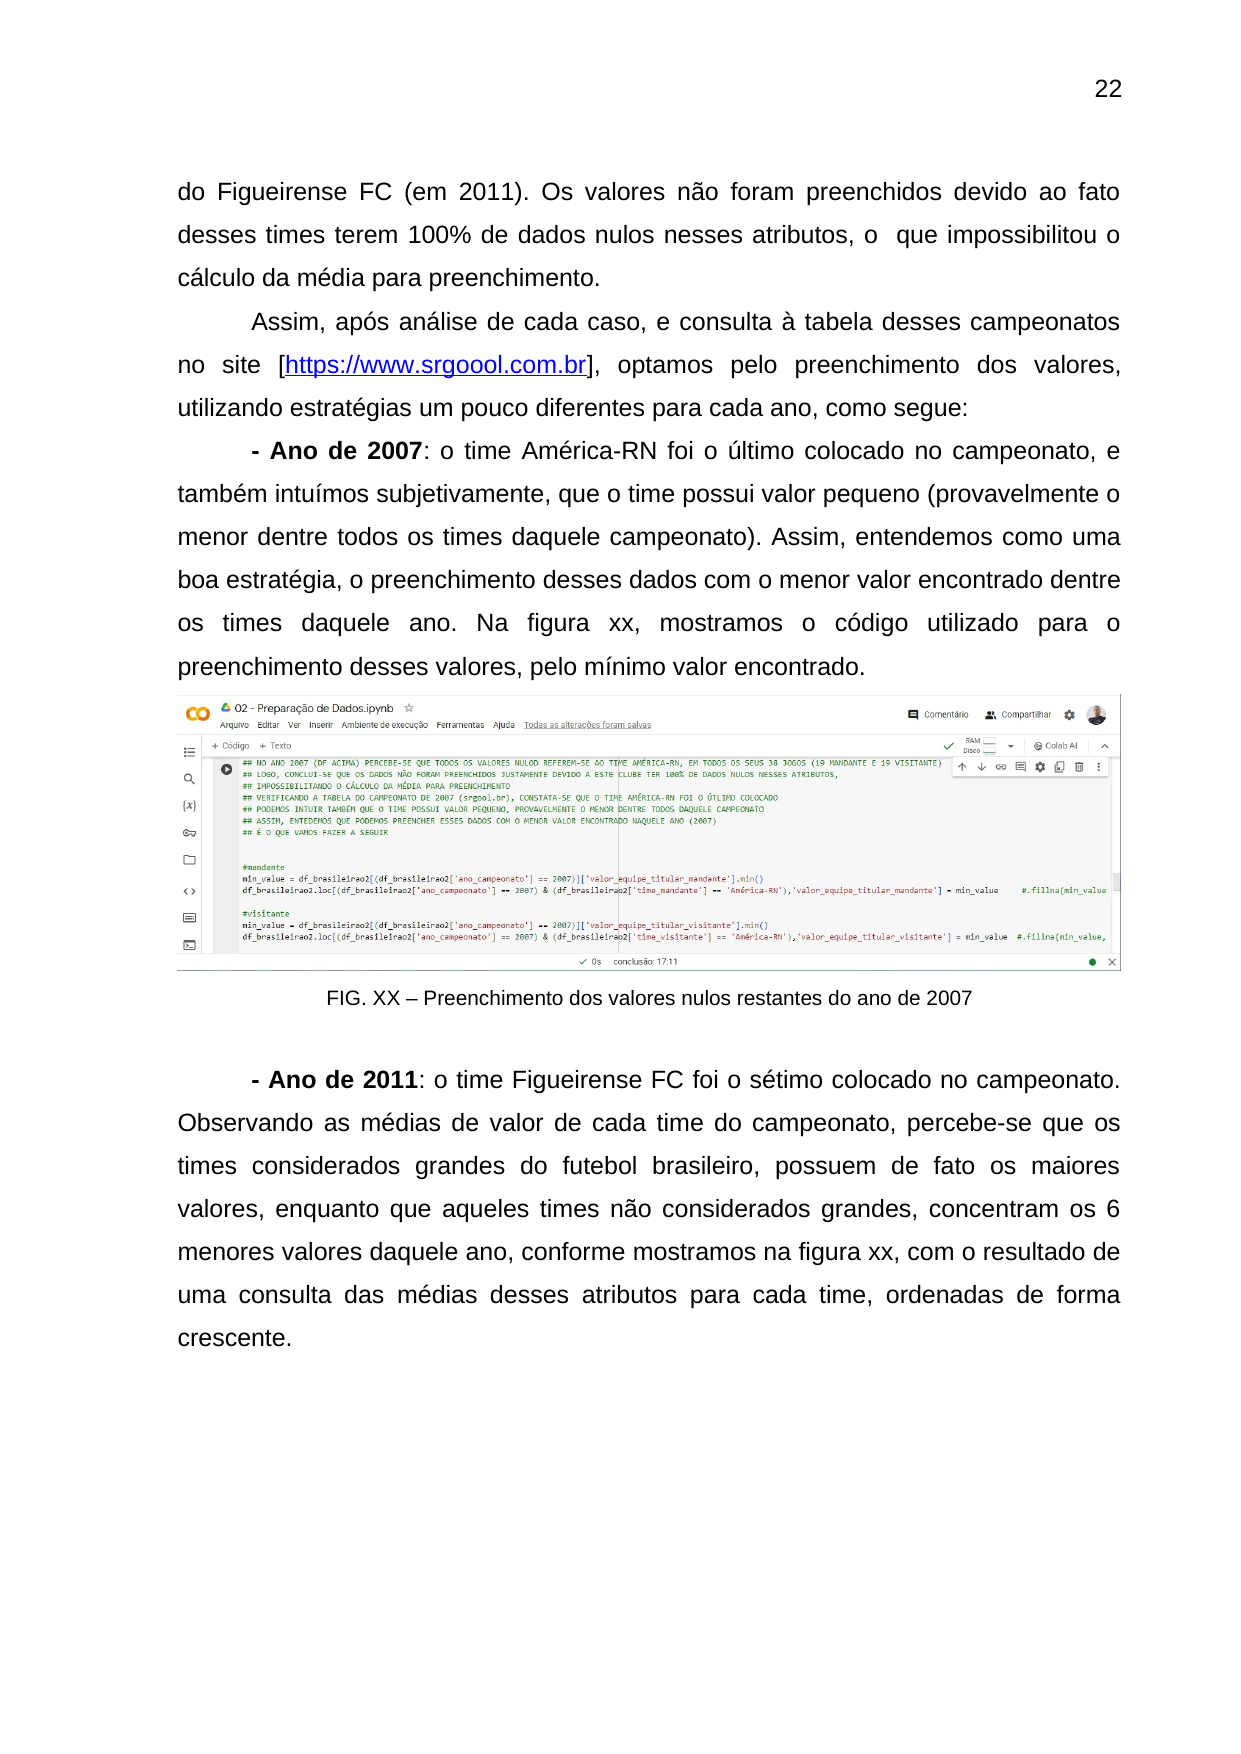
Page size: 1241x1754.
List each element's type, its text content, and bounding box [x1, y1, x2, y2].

text - Ano de 2011: o time Figueirense FC foi o sétimo colocado no campeonato. Observando as médias de valor de cada time do campeonato, percebe-se que os times considerados grandes do futebol brasileiro, possuem de fato os maiores valores, enquanto que aqueles times não considerados grandes, concentram os 6 menores valores daquele ano, conforme mostramos na figura xx, com o resultado de uma consulta das médias desses atributos para cada time, ordenadas de forma crescente. [177, 1064, 1122, 1352]
picture [177, 694, 1121, 971]
text Assim, após análise de cada caso, e consulta à tabela desses campeonatos no site [https://www.srgoool.com.br], optamos pelo preenchimento dos valores, utilizando estratégias um pouco diferentes para cada ano, como segue: [177, 307, 1122, 422]
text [177, 177, 1122, 292]
text FIG. XX – Preenchimento dos valores nulos restantes do ano de 2007 [177, 986, 1122, 1009]
text - Ano de 2007: o time América-RN foi o último colocado no campeonato, e também intuímos subjetivamente, que o time possui valor pequeno (provavelmente o menor dentre todos os times daquele campeonato). Assim, entendemos como uma boa estratégia, o preenchimento desses dados com o menor valor encontrado dentre os times daquele ano. Na figura xx, mostramos o código utilizado para o preenchimento desses valores, pelo mínimo valor encontrado. [177, 436, 1122, 680]
